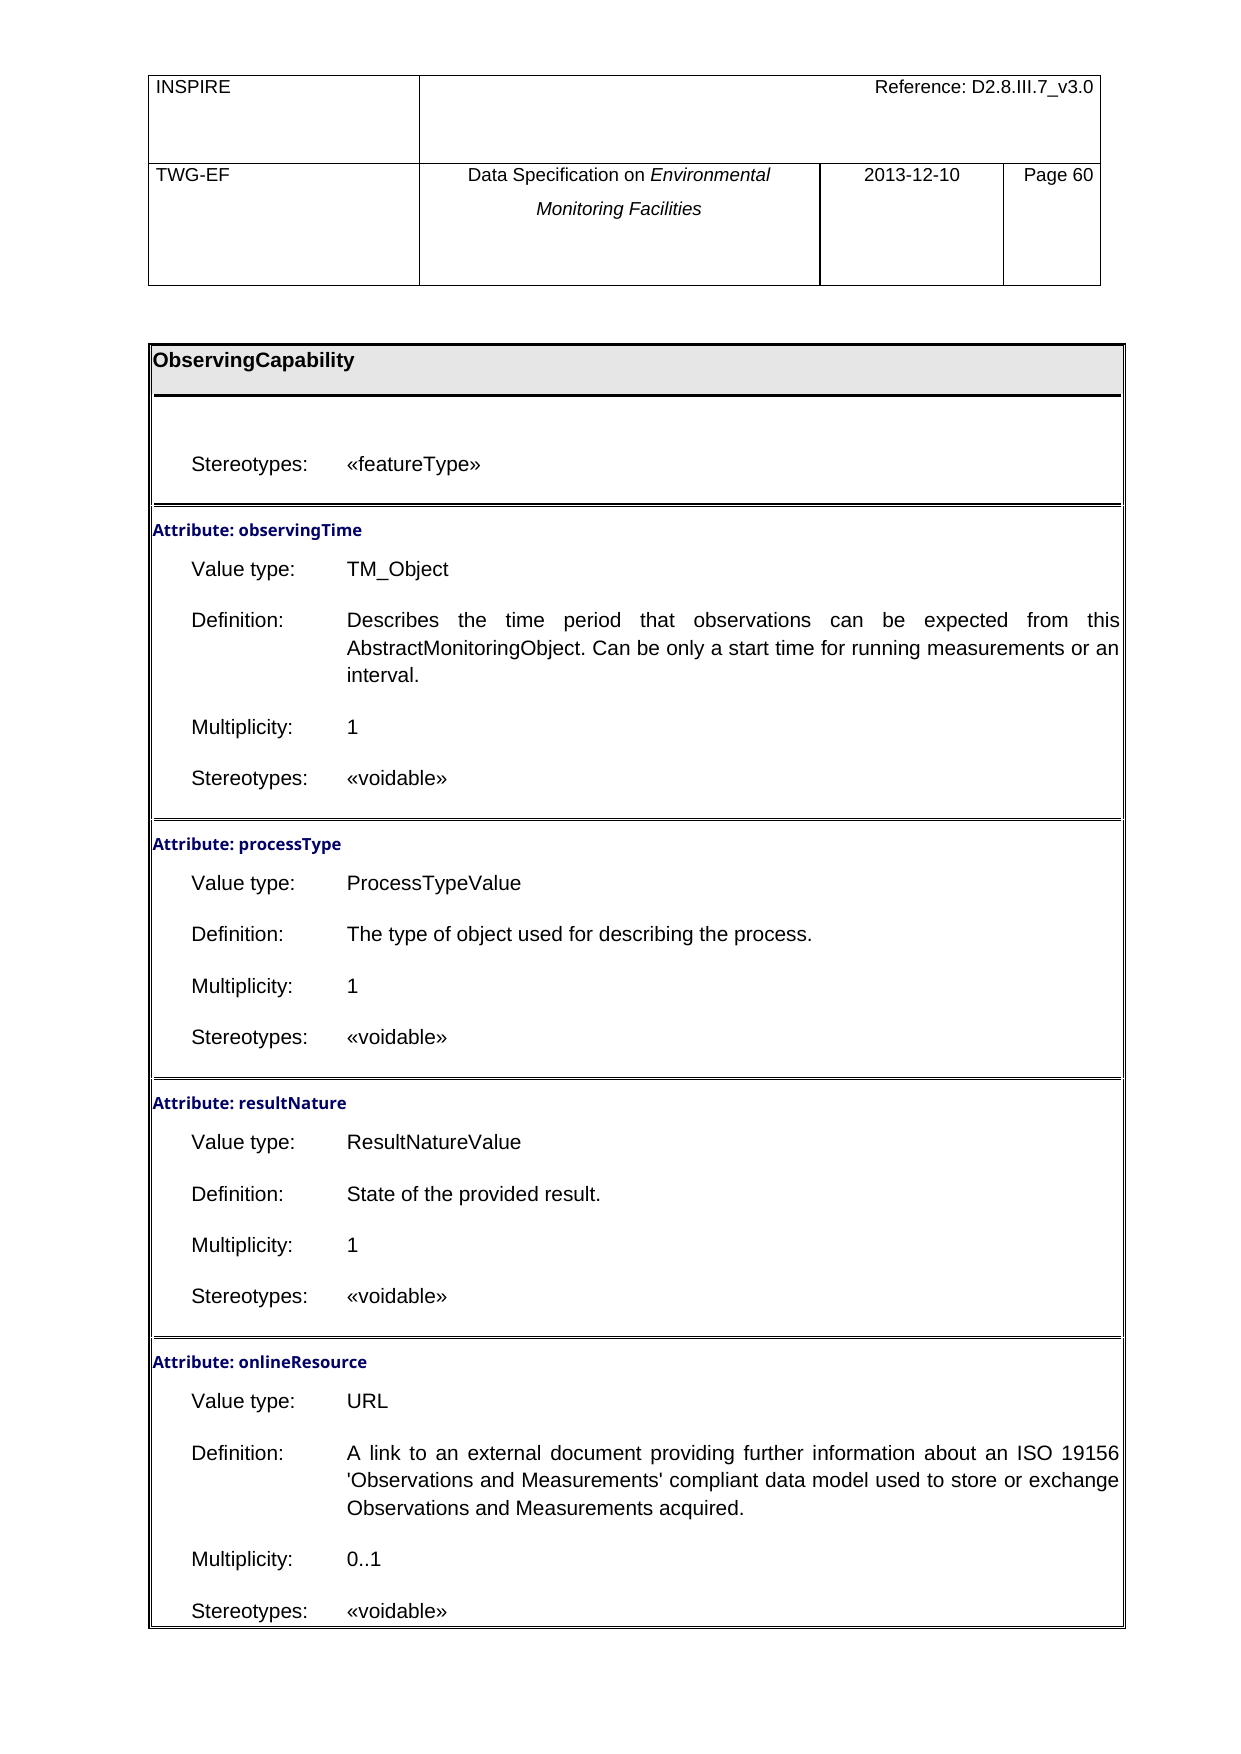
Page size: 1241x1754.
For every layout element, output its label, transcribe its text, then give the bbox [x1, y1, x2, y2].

table_cell Attribute: observingTime [152, 503, 1123, 817]
table_cell Attribute: resultNature [150, 1077, 1124, 1336]
table_cell Attribute: processType [152, 818, 1123, 1077]
table_header ObservingCapability [152, 346, 1123, 394]
table_cell Attribute: onlineResource [150, 1336, 1124, 1626]
table_cell [152, 394, 1123, 503]
